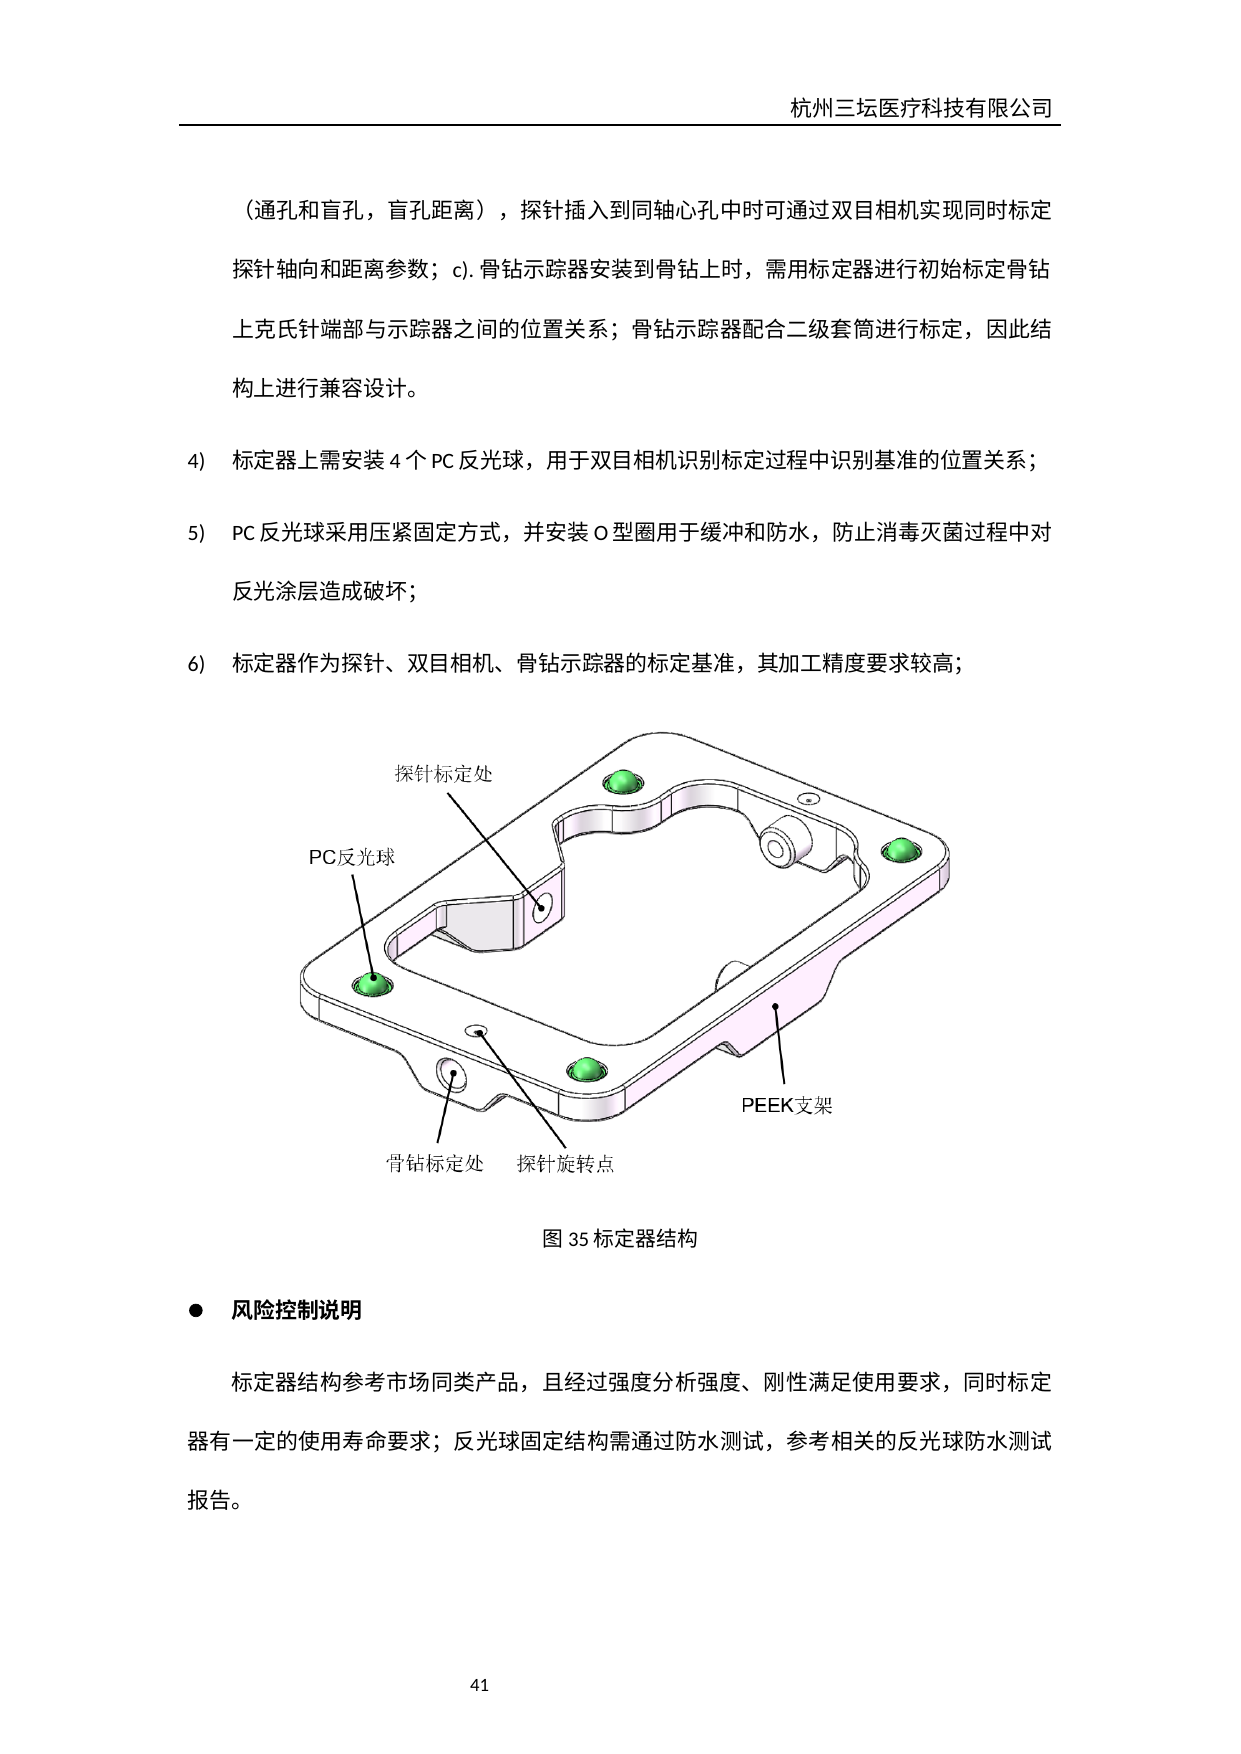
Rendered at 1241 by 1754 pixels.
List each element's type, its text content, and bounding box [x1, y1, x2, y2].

text 标定器结构参考市场同类产品，且经过强度分析强度、刚性满足使用要求，同时标定器有一定的使用寿命要求；反光球固定结构需通过防水测试，参考相关的反光球防水测试报告。 [187, 1361, 1053, 1519]
list 风险控制说明 [187, 1289, 1053, 1328]
list 标定器作为探针、双目相机、骨钻示踪器的标定基准，其加工精度要求较高； [187, 642, 1053, 681]
list PC反光球采用压紧固定方式，并安装O型圈用于缓冲和防水，防止消毒灭菌过程中对反光涂层造成破坏； [187, 511, 1053, 609]
list 标定器上需安装4个PC反光球，用于双目相机识别标定过程中识别基准的位置关系； [187, 439, 1053, 478]
text 图 标定器结构 [187, 1218, 1053, 1257]
picture [288, 722, 957, 1180]
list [187, 189, 1053, 407]
